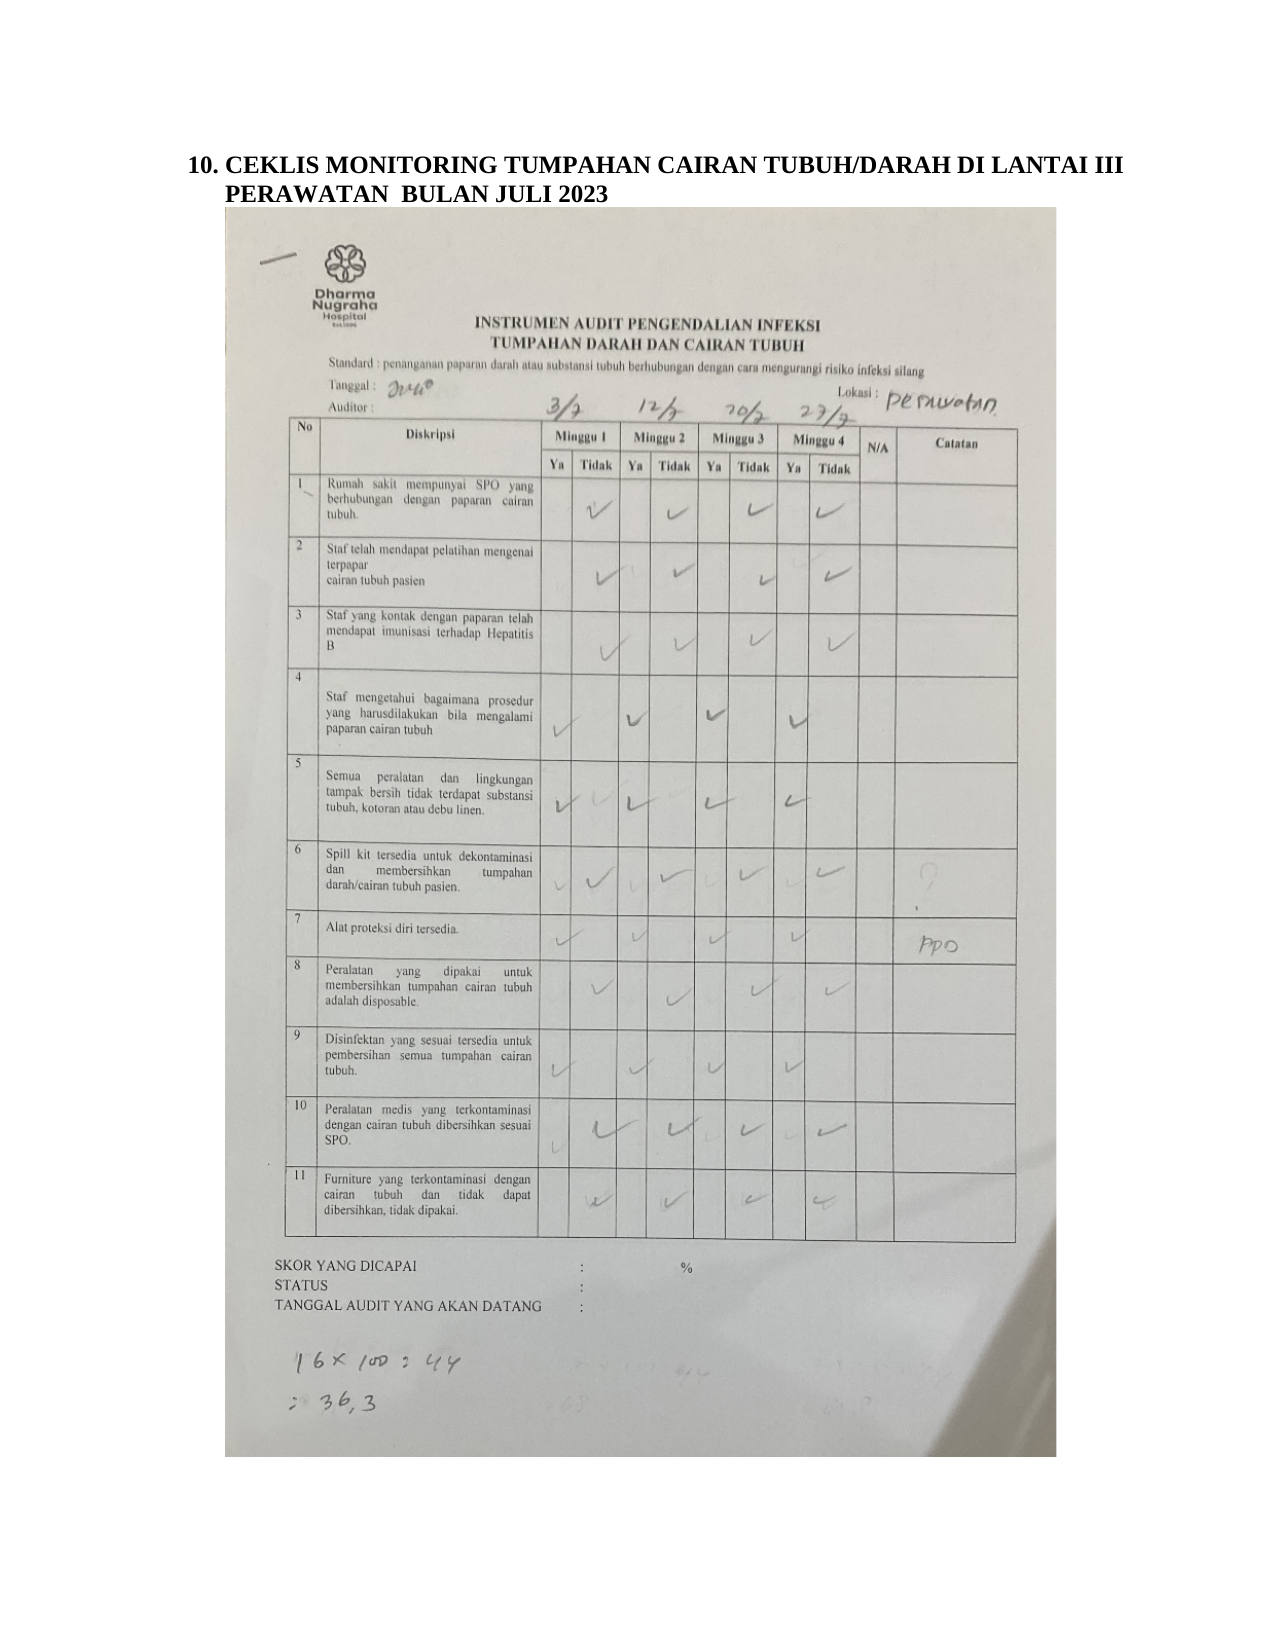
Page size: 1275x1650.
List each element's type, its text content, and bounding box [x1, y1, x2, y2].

list CEKLIS MONITORING TUMPAHAN CAIRAN TUBUH/DARAH DI LANTAI III PERAWATAN BULAN JULI 2023 [187, 150, 1125, 207]
picture [225, 207, 1057, 1457]
